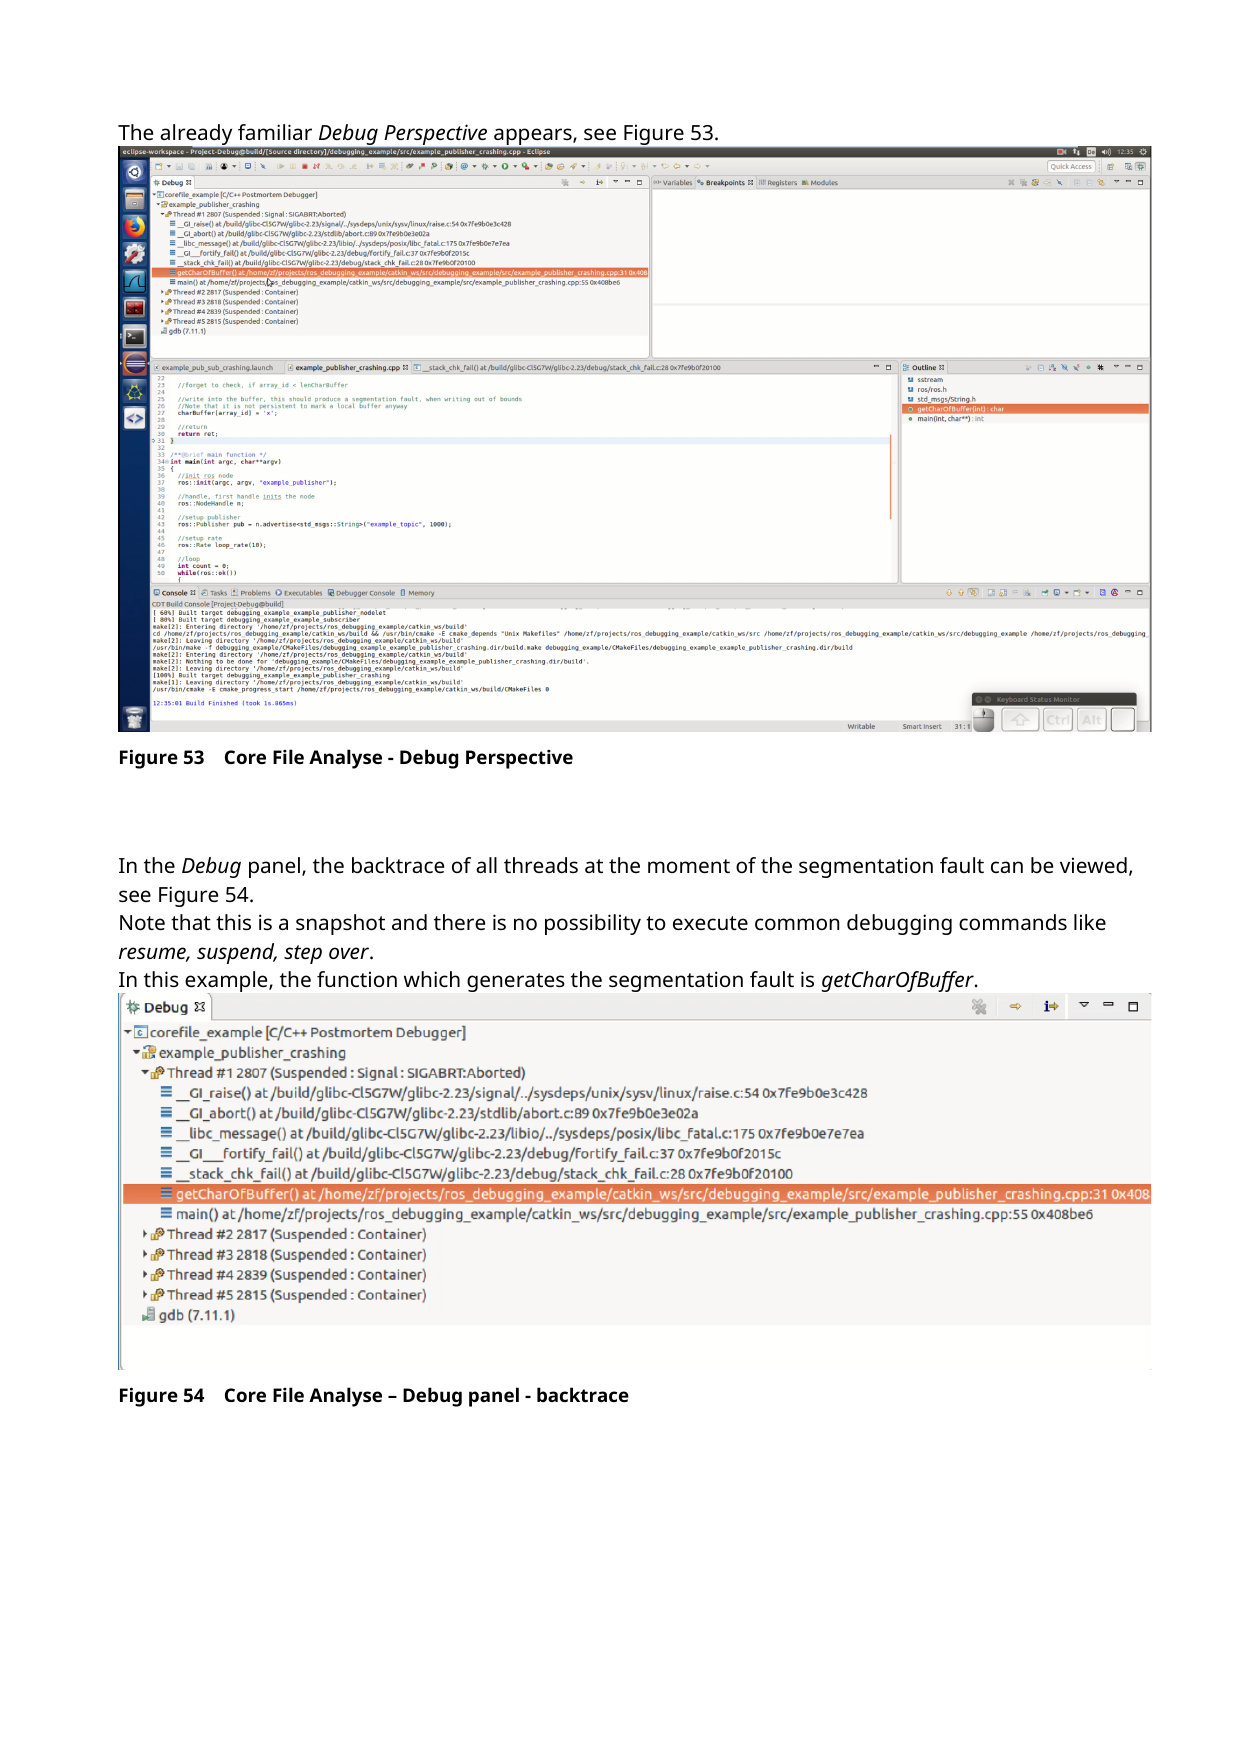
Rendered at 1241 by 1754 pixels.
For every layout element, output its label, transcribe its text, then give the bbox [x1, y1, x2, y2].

text In this example, the function which generates the segmentation fault is getCharOfBuffer. [118, 965, 1152, 993]
picture [118, 993, 1152, 1370]
text Figure 54 Core File Analyse – Debug panel - backtrace [118, 1382, 1152, 1408]
picture [118, 146, 1152, 732]
text In the Debug panel, the backtrace of all threads at the moment of the segmentation fault can be viewed, see Figure 54. [118, 852, 1152, 908]
text Figure 53 Core File Analyse - Debug Perspective [118, 744, 1152, 770]
text Note that this is a snapshot and there is no possibility to execute common debugging commands like resume, suspend, step over. [118, 908, 1152, 965]
text The already familiar Debug Perspective appears, see Figure 53. [118, 118, 1152, 146]
